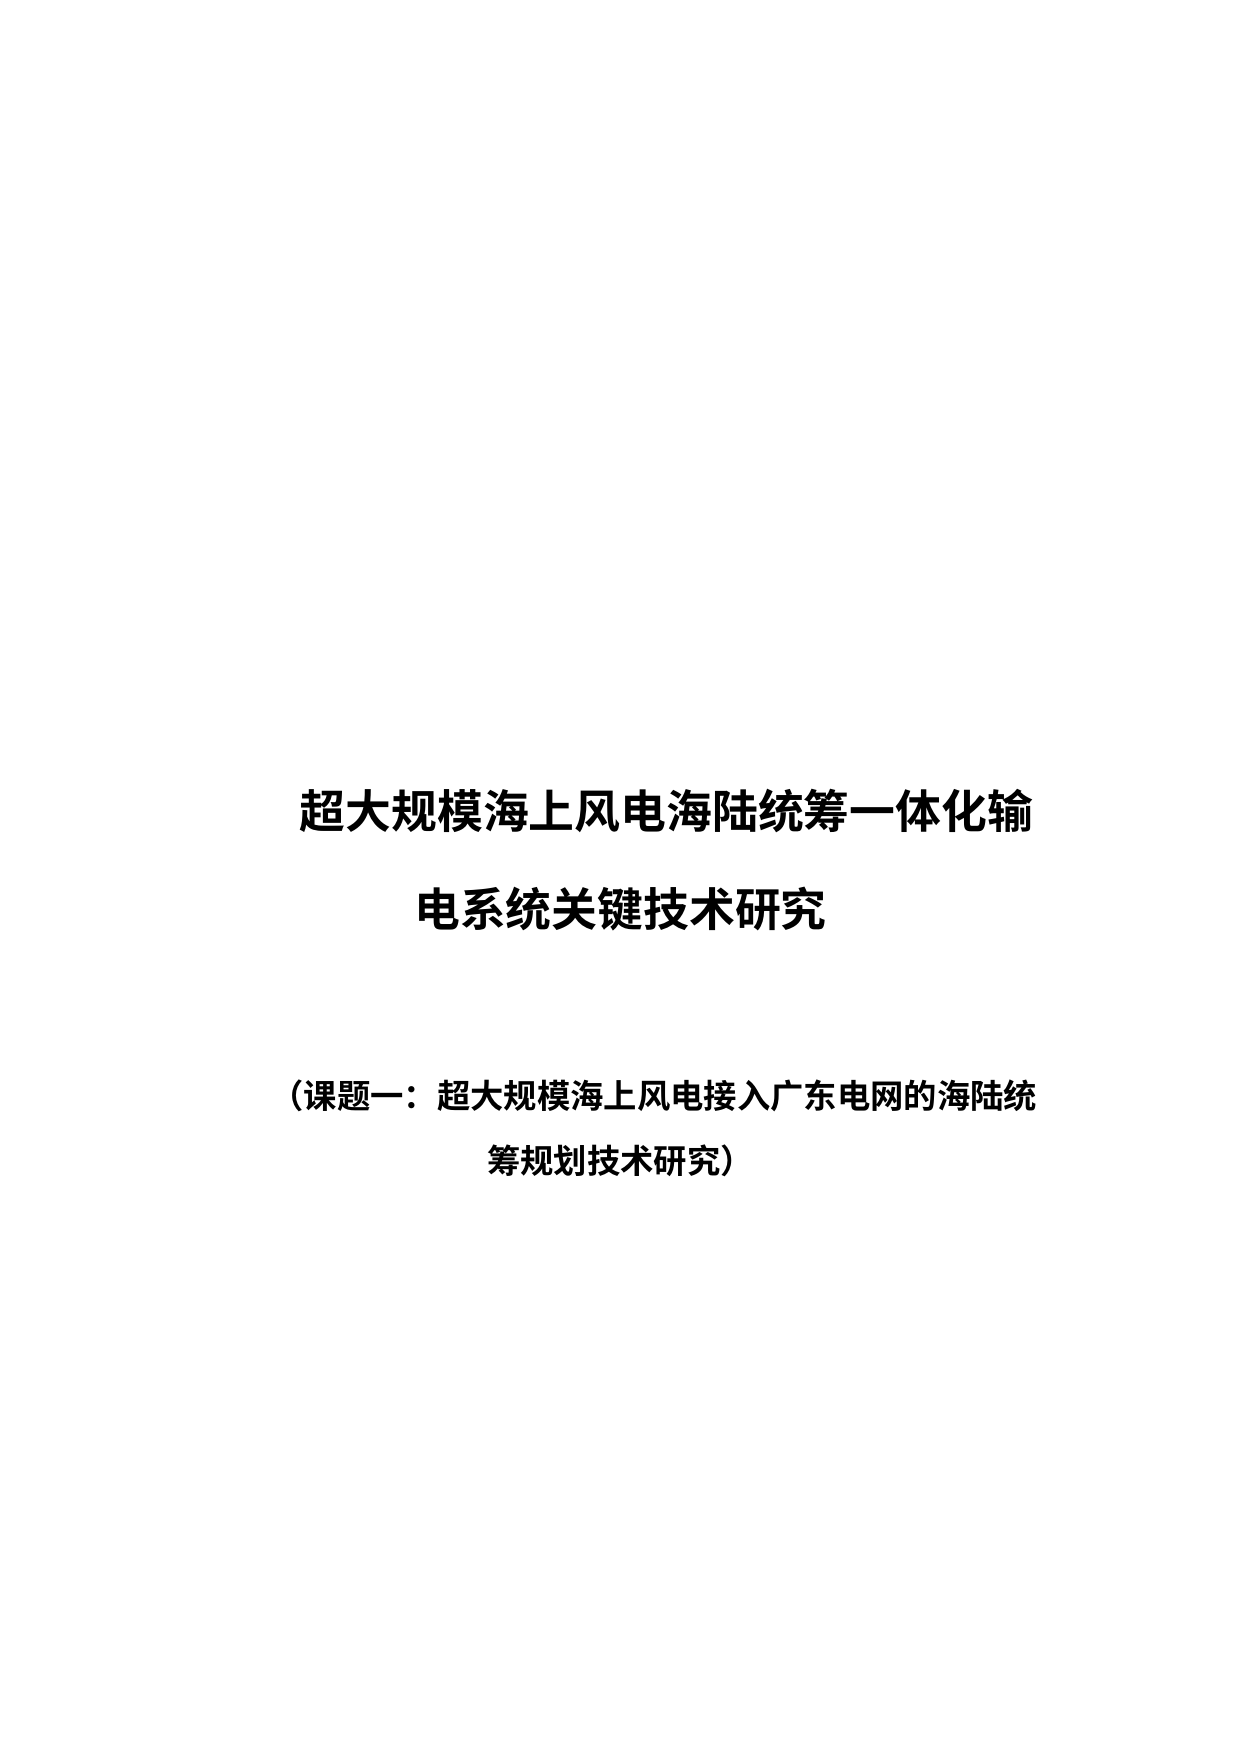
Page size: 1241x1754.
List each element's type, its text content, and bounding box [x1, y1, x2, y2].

text （课题一：超大规模海上风电接入广东电网的海陆统筹规划技术研究） [187, 1062, 1053, 1192]
text 超大规模海上风电海陆统筹一体化输电系统关键技术研究 [187, 760, 1053, 955]
